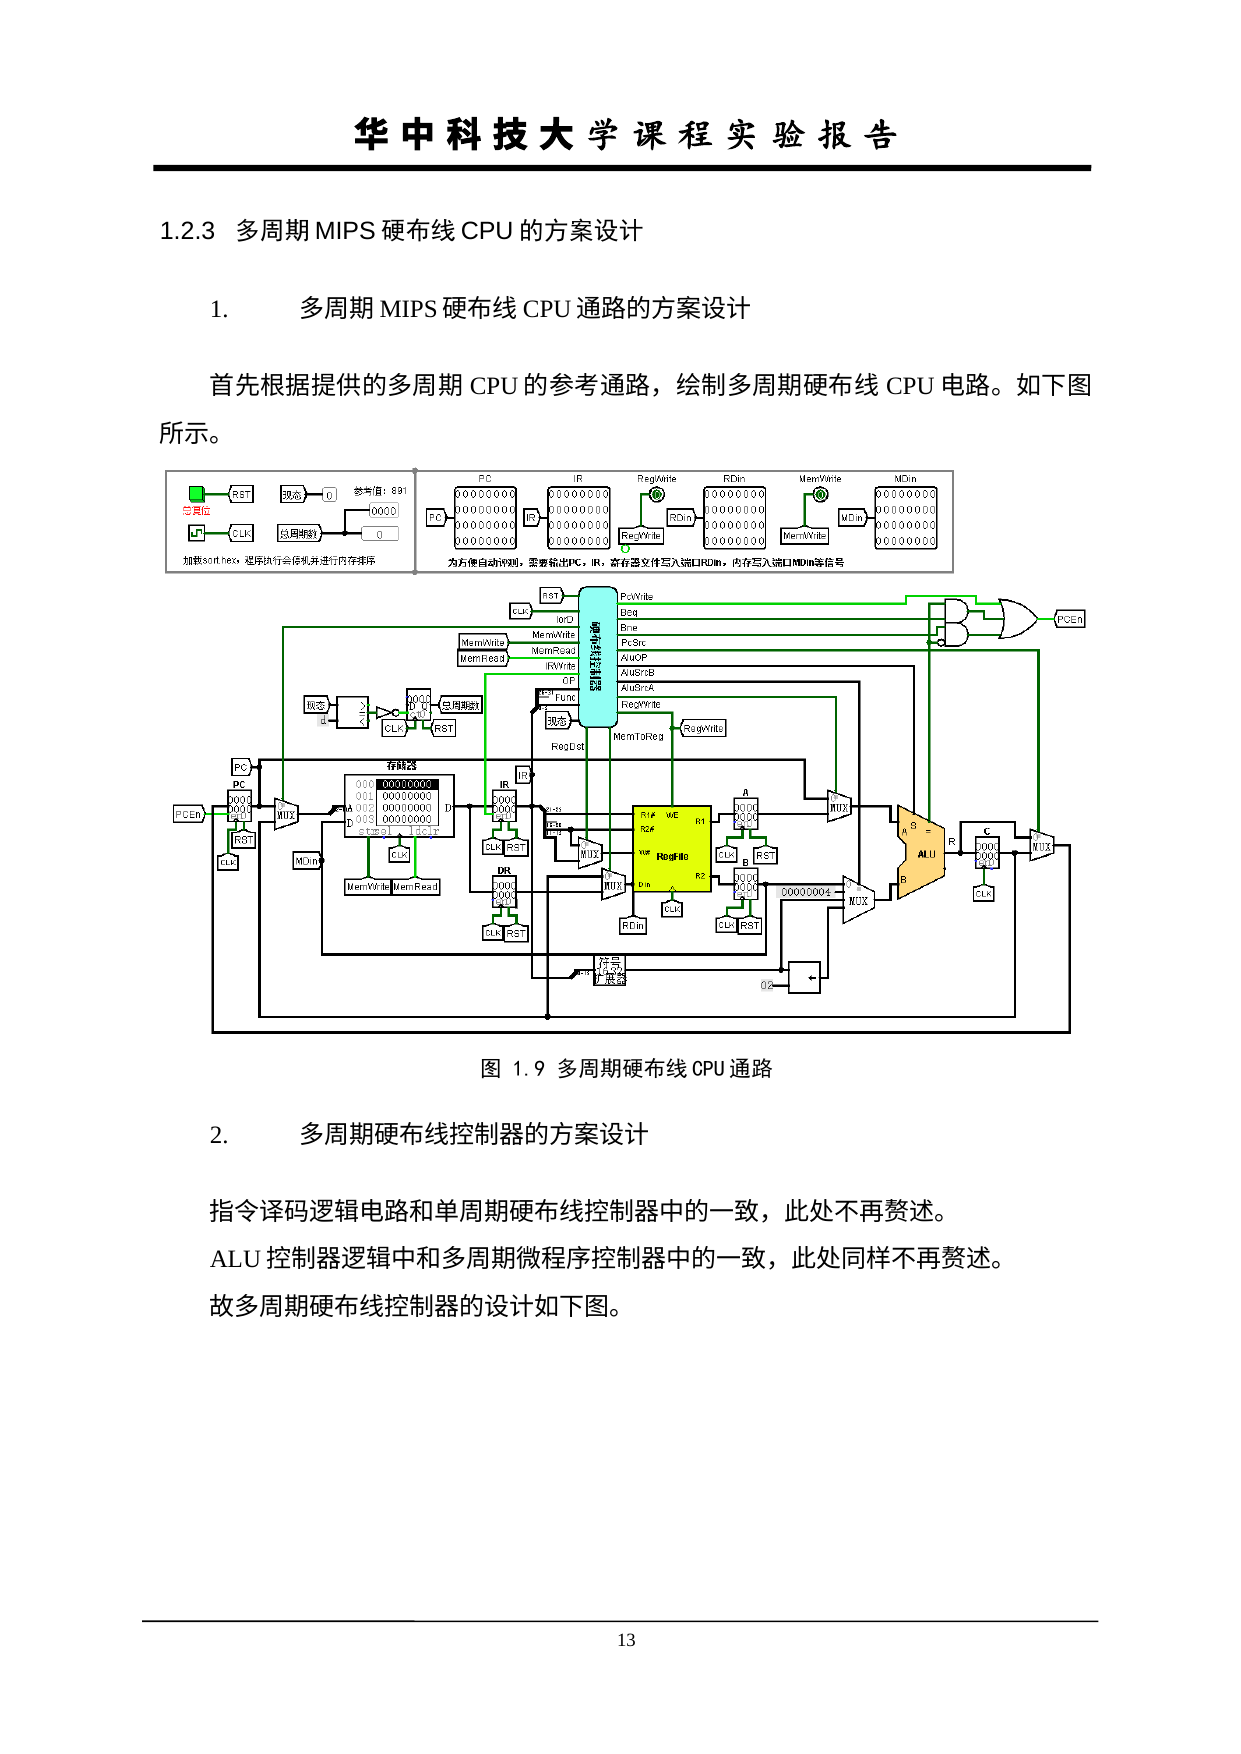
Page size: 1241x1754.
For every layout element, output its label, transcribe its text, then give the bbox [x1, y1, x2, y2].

text 图 1.9 多周期硬布线CPU通路 [159, 1054, 1093, 1079]
subtitle 多周期MIPS硬布线CPU通路的方案设计 [209, 283, 1093, 331]
subtitle 多周期MIPS硬布线CPU的方案设计 [159, 206, 1093, 254]
picture [159, 465, 1093, 1045]
subtitle 多周期硬布线控制器的方案设计 [209, 1108, 1093, 1156]
text ALU控制器逻辑中和多周期微程序控制器中的一致，此处同样不再赘述。 [159, 1233, 1093, 1281]
text 故多周期硬布线控制器的设计如下图。 [159, 1281, 1093, 1329]
text 首先根据提供的多周期CPU的参考通路，绘制多周期硬布线CPU电路。如下图所示。 [159, 360, 1093, 455]
text 指令译码逻辑电路和单周期硬布线控制器中的一致，此处不再赘述。 [159, 1185, 1093, 1233]
